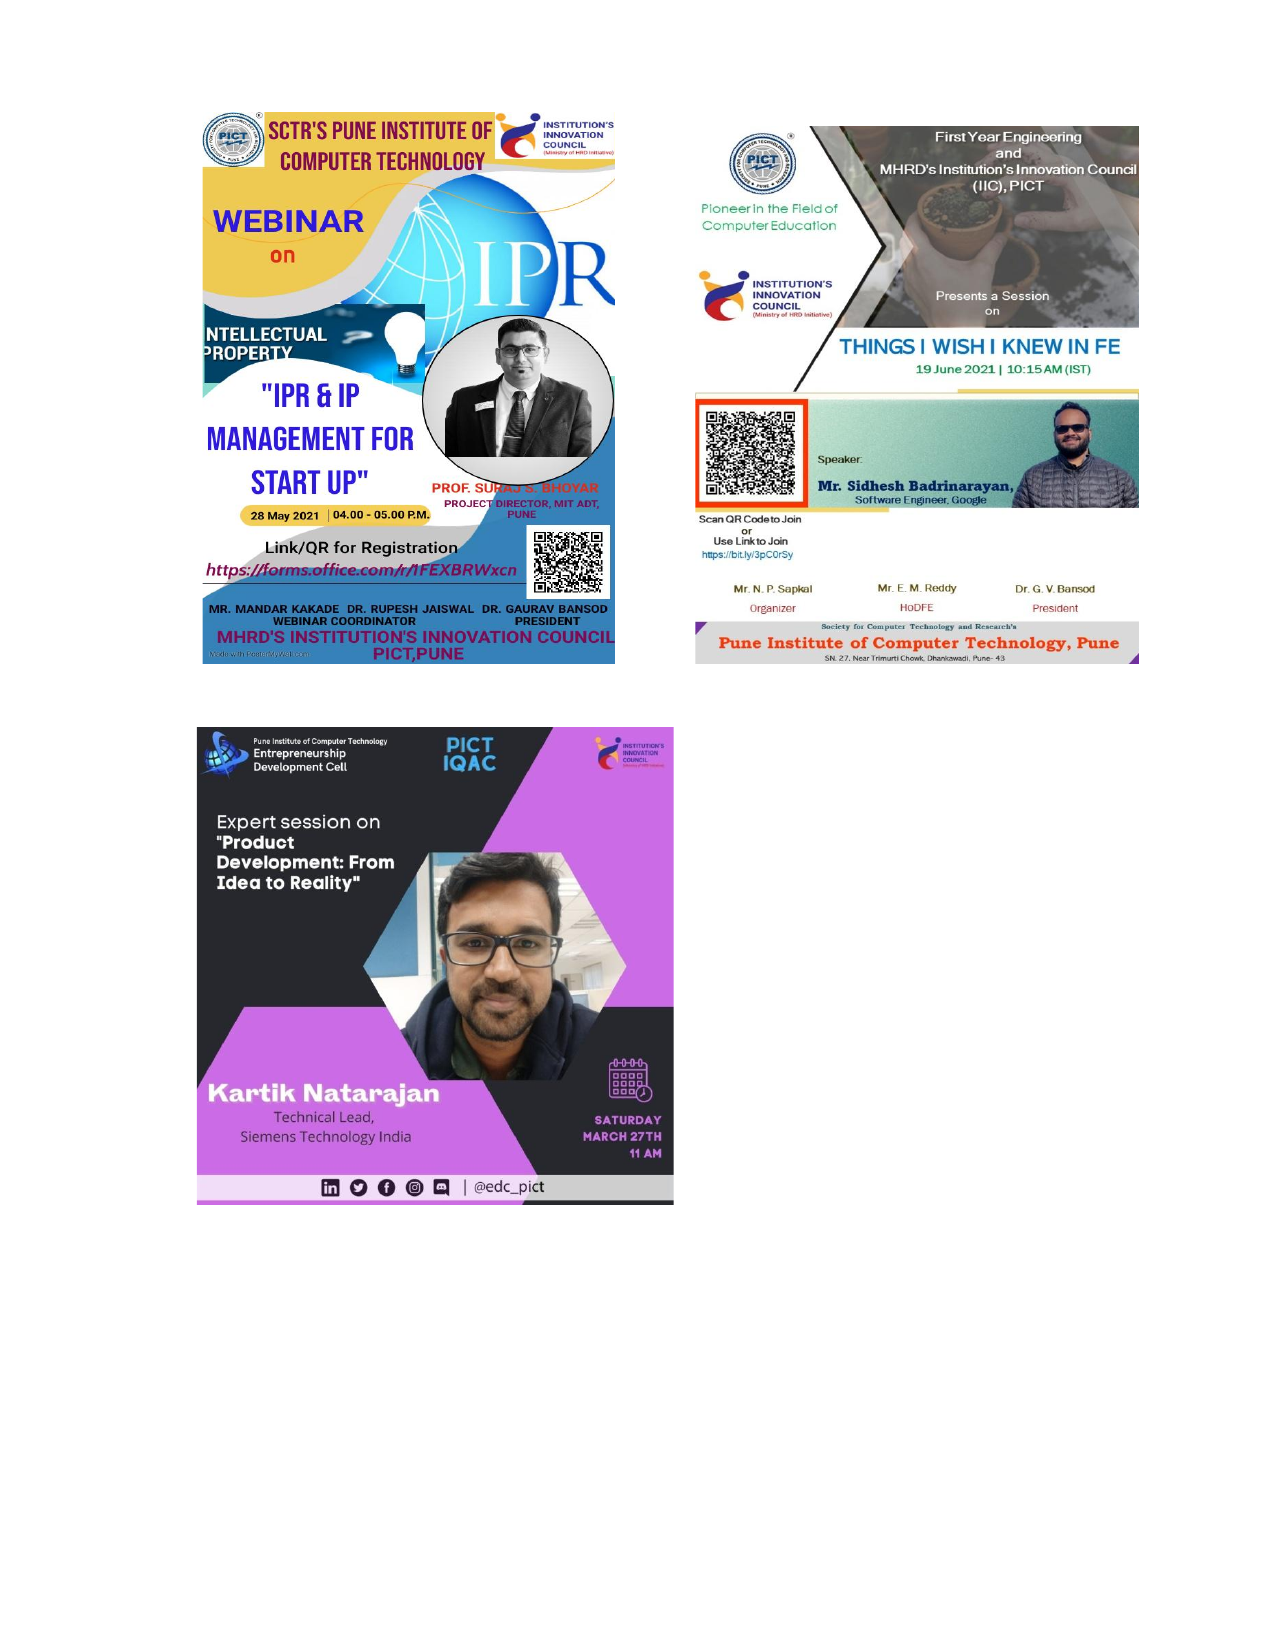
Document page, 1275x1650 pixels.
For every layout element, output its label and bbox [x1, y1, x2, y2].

picture [196, 727, 674, 1205]
picture [202, 112, 615, 664]
picture [695, 126, 1139, 664]
